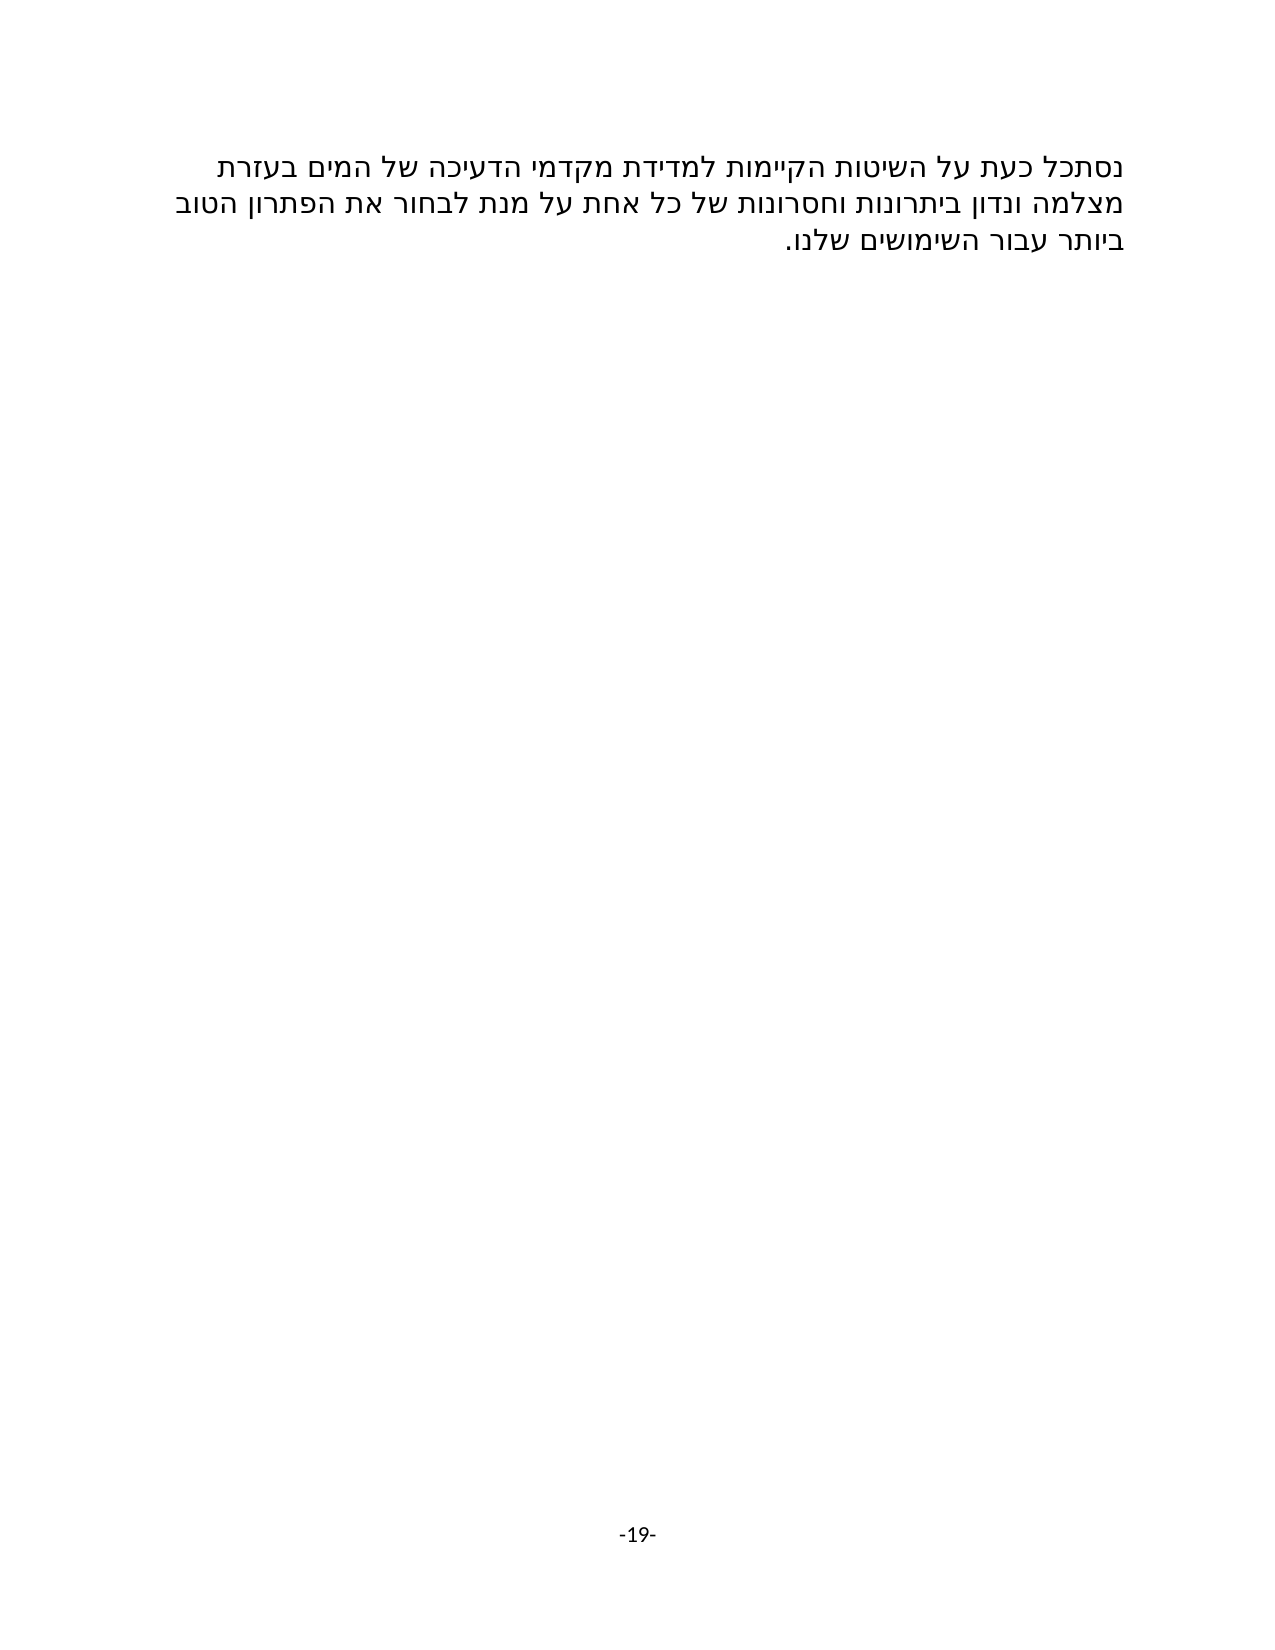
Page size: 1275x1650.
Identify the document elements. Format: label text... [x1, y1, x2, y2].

text נסתכל כעת על השיטות הקיימות למדידת מקדמי הדעיכה של המים בעזרת מצלמה ונדון ביתרונות וחסרונות של כל אחת על מנת לבחור את הפתרון הטוב ביותר עבור השימושים שלנו. [150, 150, 1125, 257]
